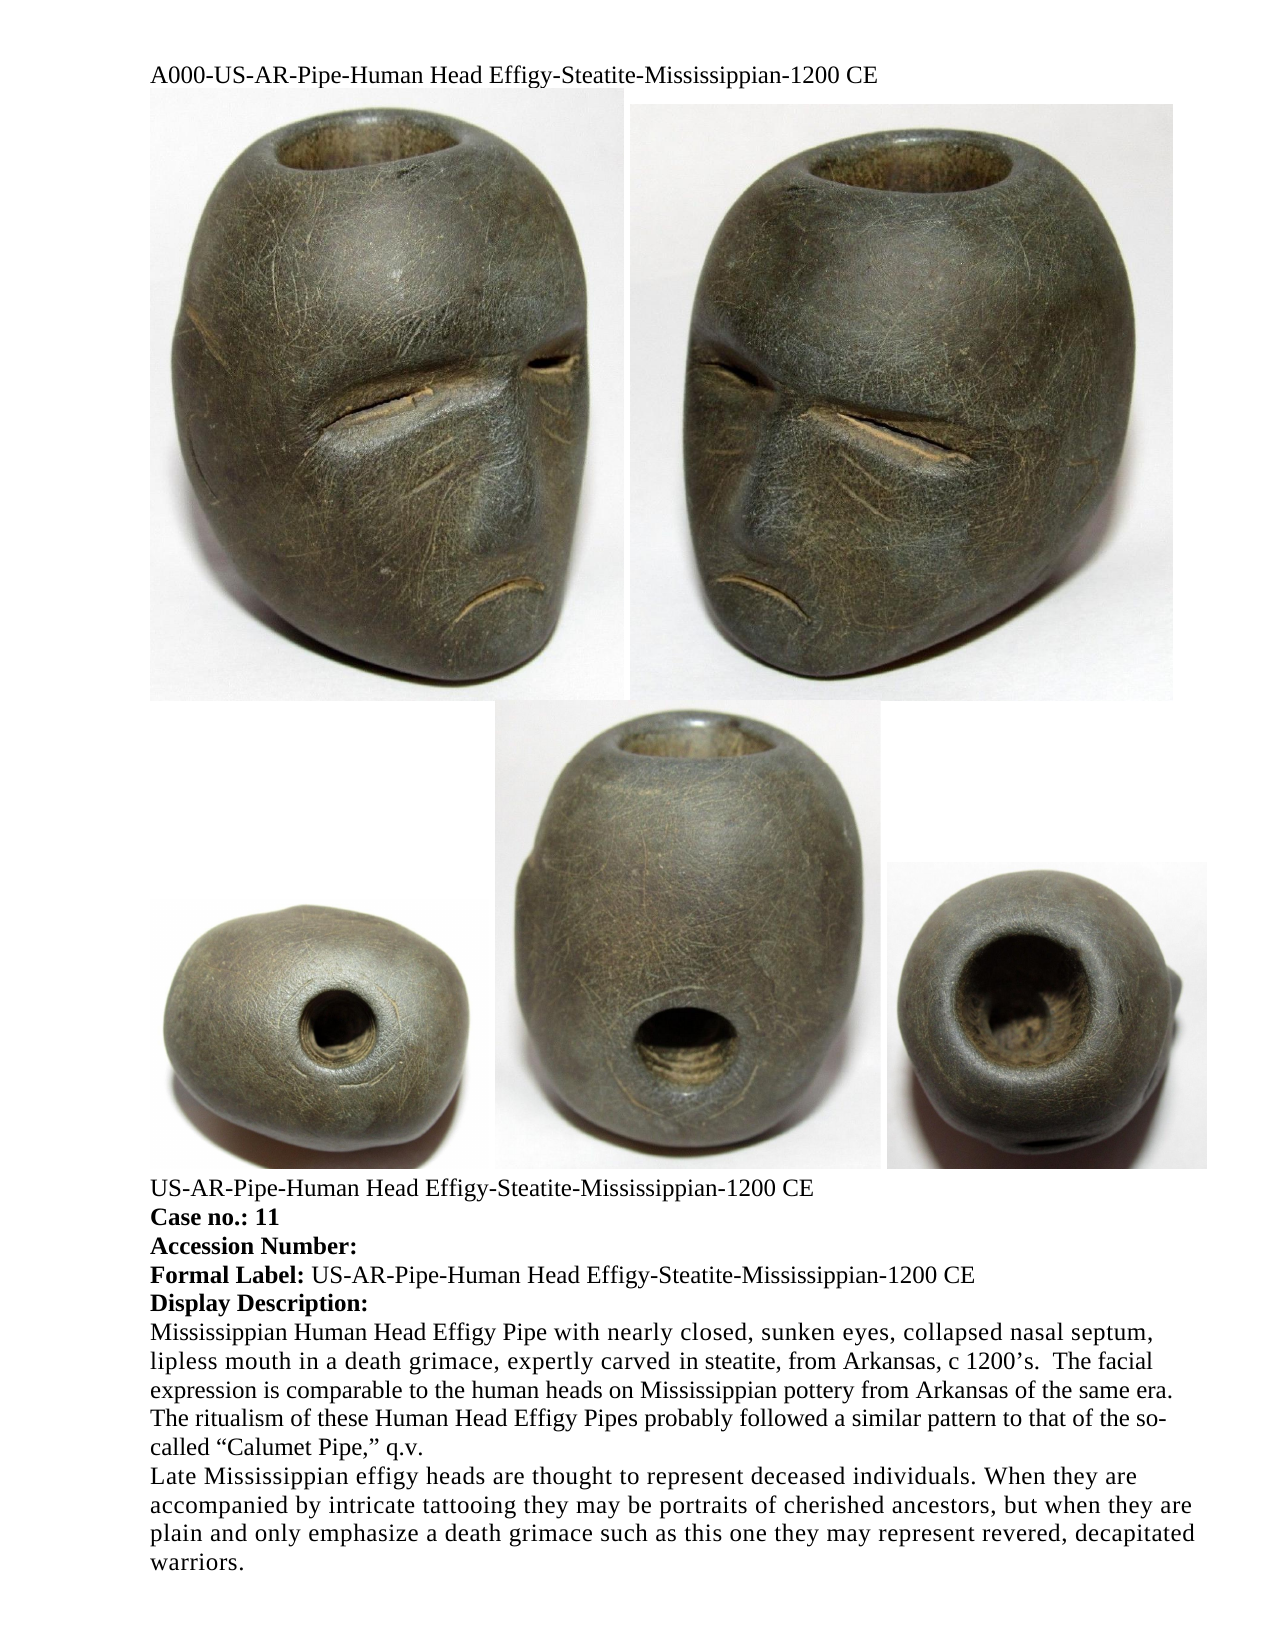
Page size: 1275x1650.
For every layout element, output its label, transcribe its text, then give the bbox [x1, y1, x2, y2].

text US-AR-Pipe-Human Head Effigy-Steatite-Mississippian-1200 CE [150, 1173, 1215, 1202]
text Mississippian Human Head Effigy Pipe with nearly closed, sunken eyes, collapsed nasal septum, lipless mouth in a death grimace, expertly carved in steatite, from Arkansas, c 1200’s. The facial expression is comparable to the human heads on Mississippian pottery from Arkansas of the same era. The ritualism of these Human Head Effigy Pipes probably followed a similar pattern to that of the so-called “Calumet Pipe,” q.v. [150, 1317, 1215, 1461]
text Case no.: 11 [150, 1202, 1215, 1231]
picture [150, 88, 1173, 1168]
text Accession Number: [150, 1231, 1215, 1260]
text Late Mississippian effigy heads are thought to represent deceased individuals. When they are accompanied by intricate tattooing they may be portraits of cherished ancestors, but when they are plain and only emphasize a death grimace such as this one they may represent revered, decapitated warriors. [150, 1461, 1215, 1576]
text Formal Label: US-AR-Pipe-Human Head Effigy-Steatite-Mississippian-1200 CE [150, 1260, 1215, 1288]
text A000-US-AR-Pipe-Human Head Effigy-Steatite-Mississippian-1200 CE [150, 60, 1215, 89]
picture [150, 899, 489, 1169]
text Display Description: [150, 1288, 1215, 1317]
picture [887, 862, 1207, 1169]
